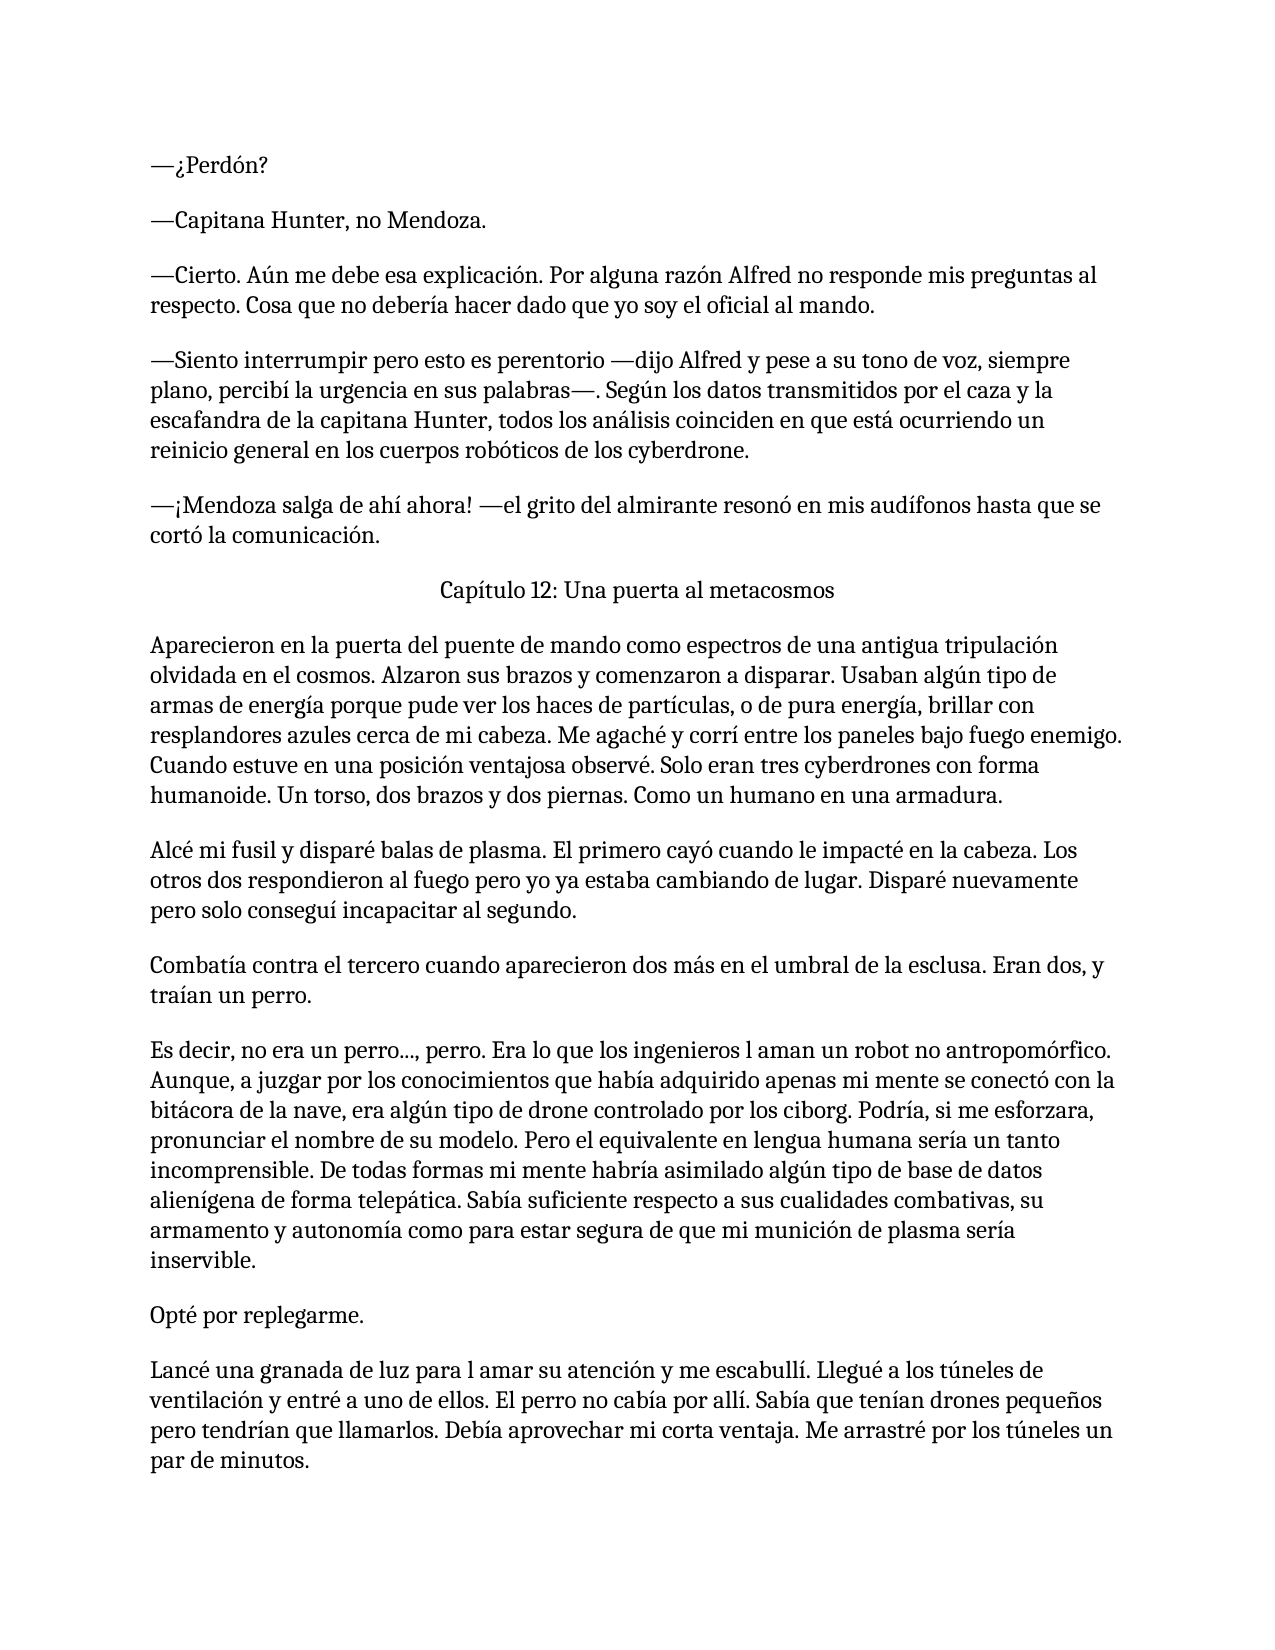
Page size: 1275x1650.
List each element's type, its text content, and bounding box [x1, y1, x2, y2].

text —Capitana Hunter, no Mendoza. [150, 205, 1125, 235]
text Capítulo 12: Una puerta al metacosmos [150, 575, 1125, 605]
text —Siento interrumpir pero esto es perentorio —dijo Alfred y pese a su tono de voz, siempre plano, percibí la urgencia en sus palabras—. Según los datos transmitidos por el caza y la escafandra de la capitana Hunter, todos los análisis coinciden en que está ocurriendo un reinicio general en los cuerpos robóticos de los cyberdrone. [150, 345, 1125, 465]
text —¿Perdón? [150, 150, 1125, 180]
text Aparecieron en la puerta del puente de mando como espectros de una antigua tripulación olvidada en el cosmos. Alzaron sus brazos y comenzaron a disparar. Usaban algún tipo de armas de energía porque pude ver los haces de partículas, o de pura energía, brillar con resplandores azules cerca de mi cabeza. Me agaché y corrí entre los paneles bajo fuego enemigo. Cuando estuve en una posición ventajosa observé. Solo eran tres cyberdrones con forma humanoide. Un torso, dos brazos y dos piernas. Como un humano en una armadura. [150, 630, 1125, 810]
text Opté por replegarme. [150, 1300, 1125, 1330]
text Es decir, no era un perro..., perro. Era lo que los ingenieros l aman un robot no antropomórfico. Aunque, a juzgar por los conocimientos que había adquirido apenas mi mente se conectó con la bitácora de la nave, era algún tipo de drone controlado por los ciborg. Podría, si me esforzara, pronunciar el nombre de su modelo. Pero el equivalente en lengua humana sería un tanto incomprensible. De todas formas mi mente habría asimilado algún tipo de base de datos alienígena de forma telepática. Sabía suficiente respecto a sus cualidades combativas, su armamento y autonomía como para estar segura de que mi munición de plasma sería inservible. [150, 1035, 1125, 1275]
text Combatía contra el tercero cuando aparecieron dos más en el umbral de la esclusa. Eran dos, y traían un perro. [150, 950, 1125, 1010]
text Lancé una granada de luz para l amar su atención y me escabullí. Llegué a los túneles de ventilación y entré a uno de ellos. El perro no cabía por allí. Sabía que tenían drones pequeños pero tendrían que llamarlos. Debía aprovechar mi corta ventaja. Me arrastré por los túneles un par de minutos. [150, 1355, 1125, 1475]
text —¡Mendoza salga de ahí ahora! —el grito del almirante resonó en mis audífonos hasta que se cortó la comunicación. [150, 490, 1125, 550]
text Alcé mi fusil y disparé balas de plasma. El primero cayó cuando le impacté en la cabeza. Los otros dos respondieron al fuego pero yo ya estaba cambiando de lugar. Disparé nuevamente pero solo conseguí incapacitar al segundo. [150, 835, 1125, 925]
text —Cierto. Aún me debe esa explicación. Por alguna razón Alfred no responde mis preguntas al respecto. Cosa que no debería hacer dado que yo soy el oficial al mando. [150, 260, 1125, 320]
